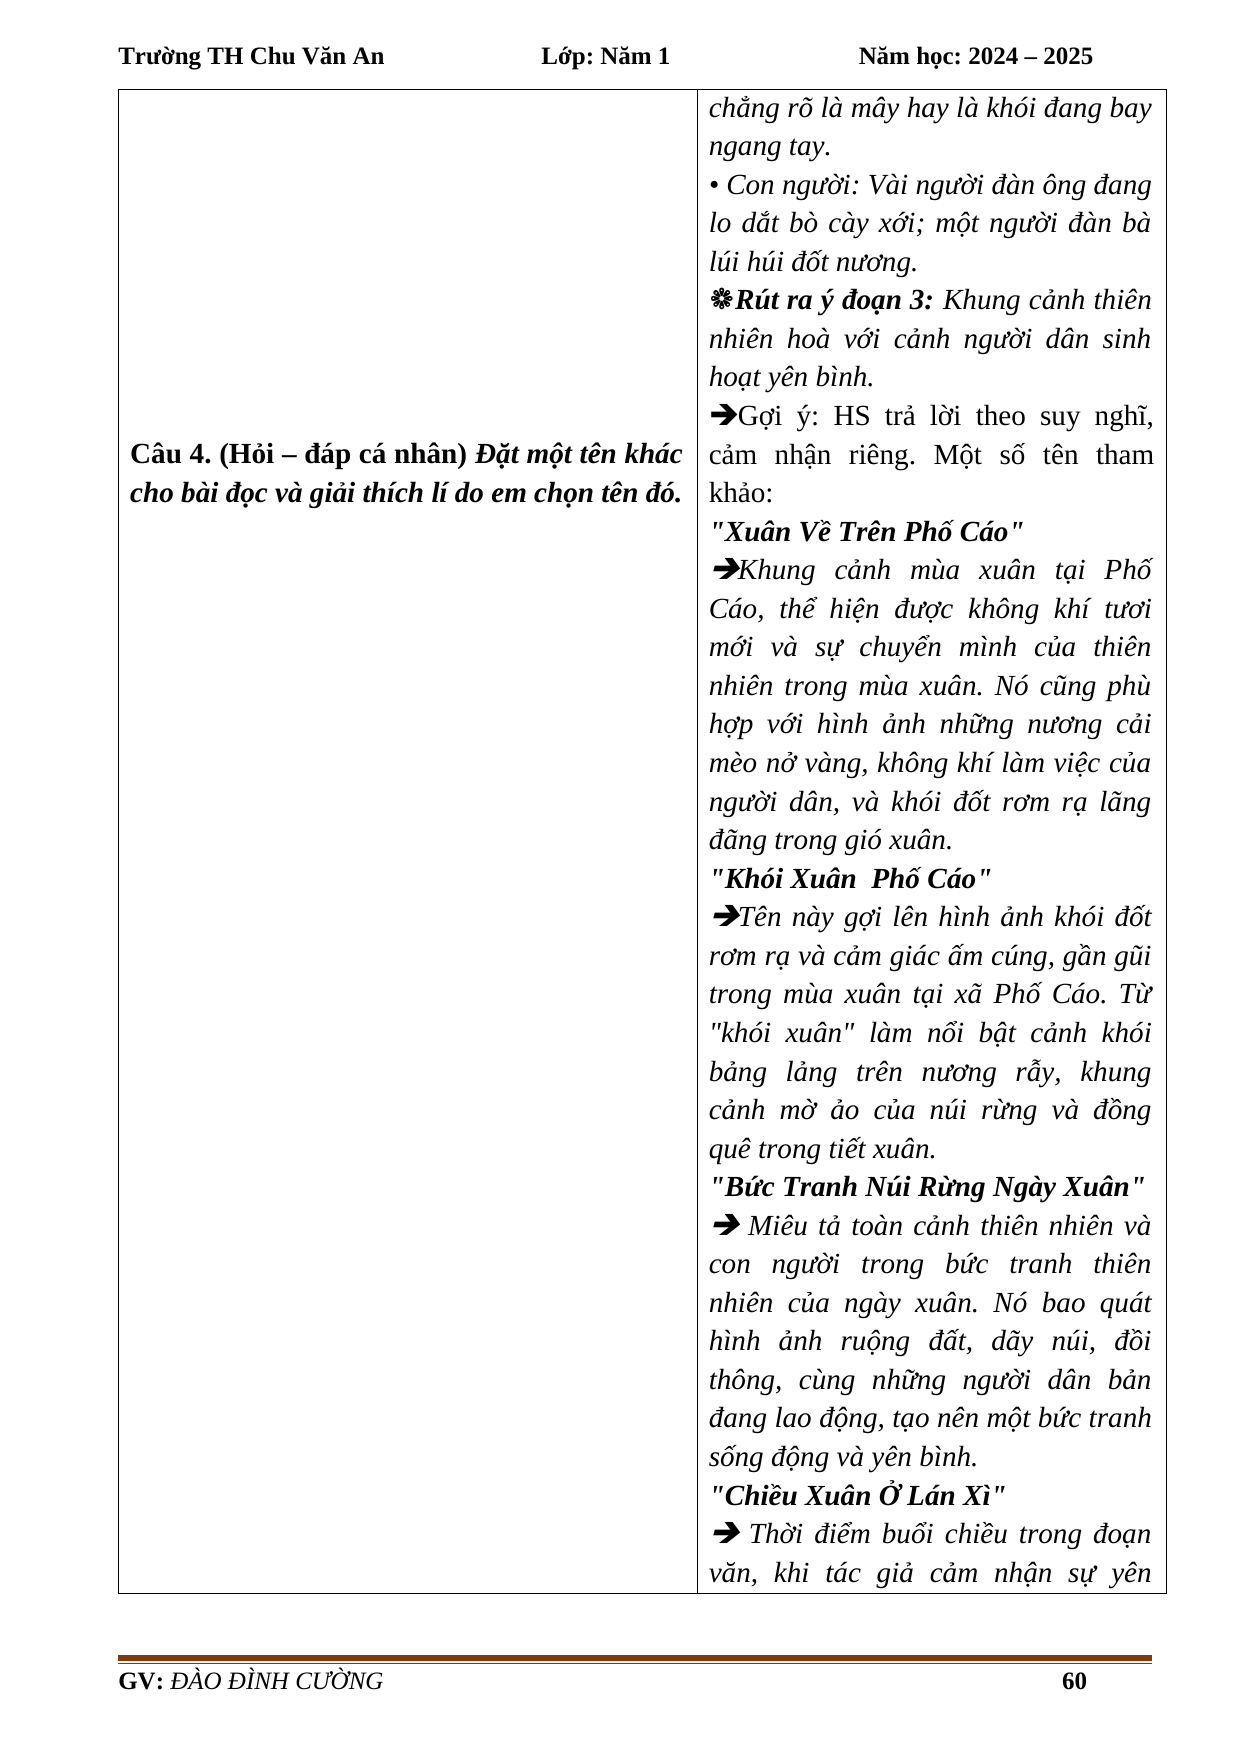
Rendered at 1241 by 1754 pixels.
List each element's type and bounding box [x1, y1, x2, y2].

table_cell [698, 90, 1166, 1593]
table_cell [119, 90, 697, 1593]
